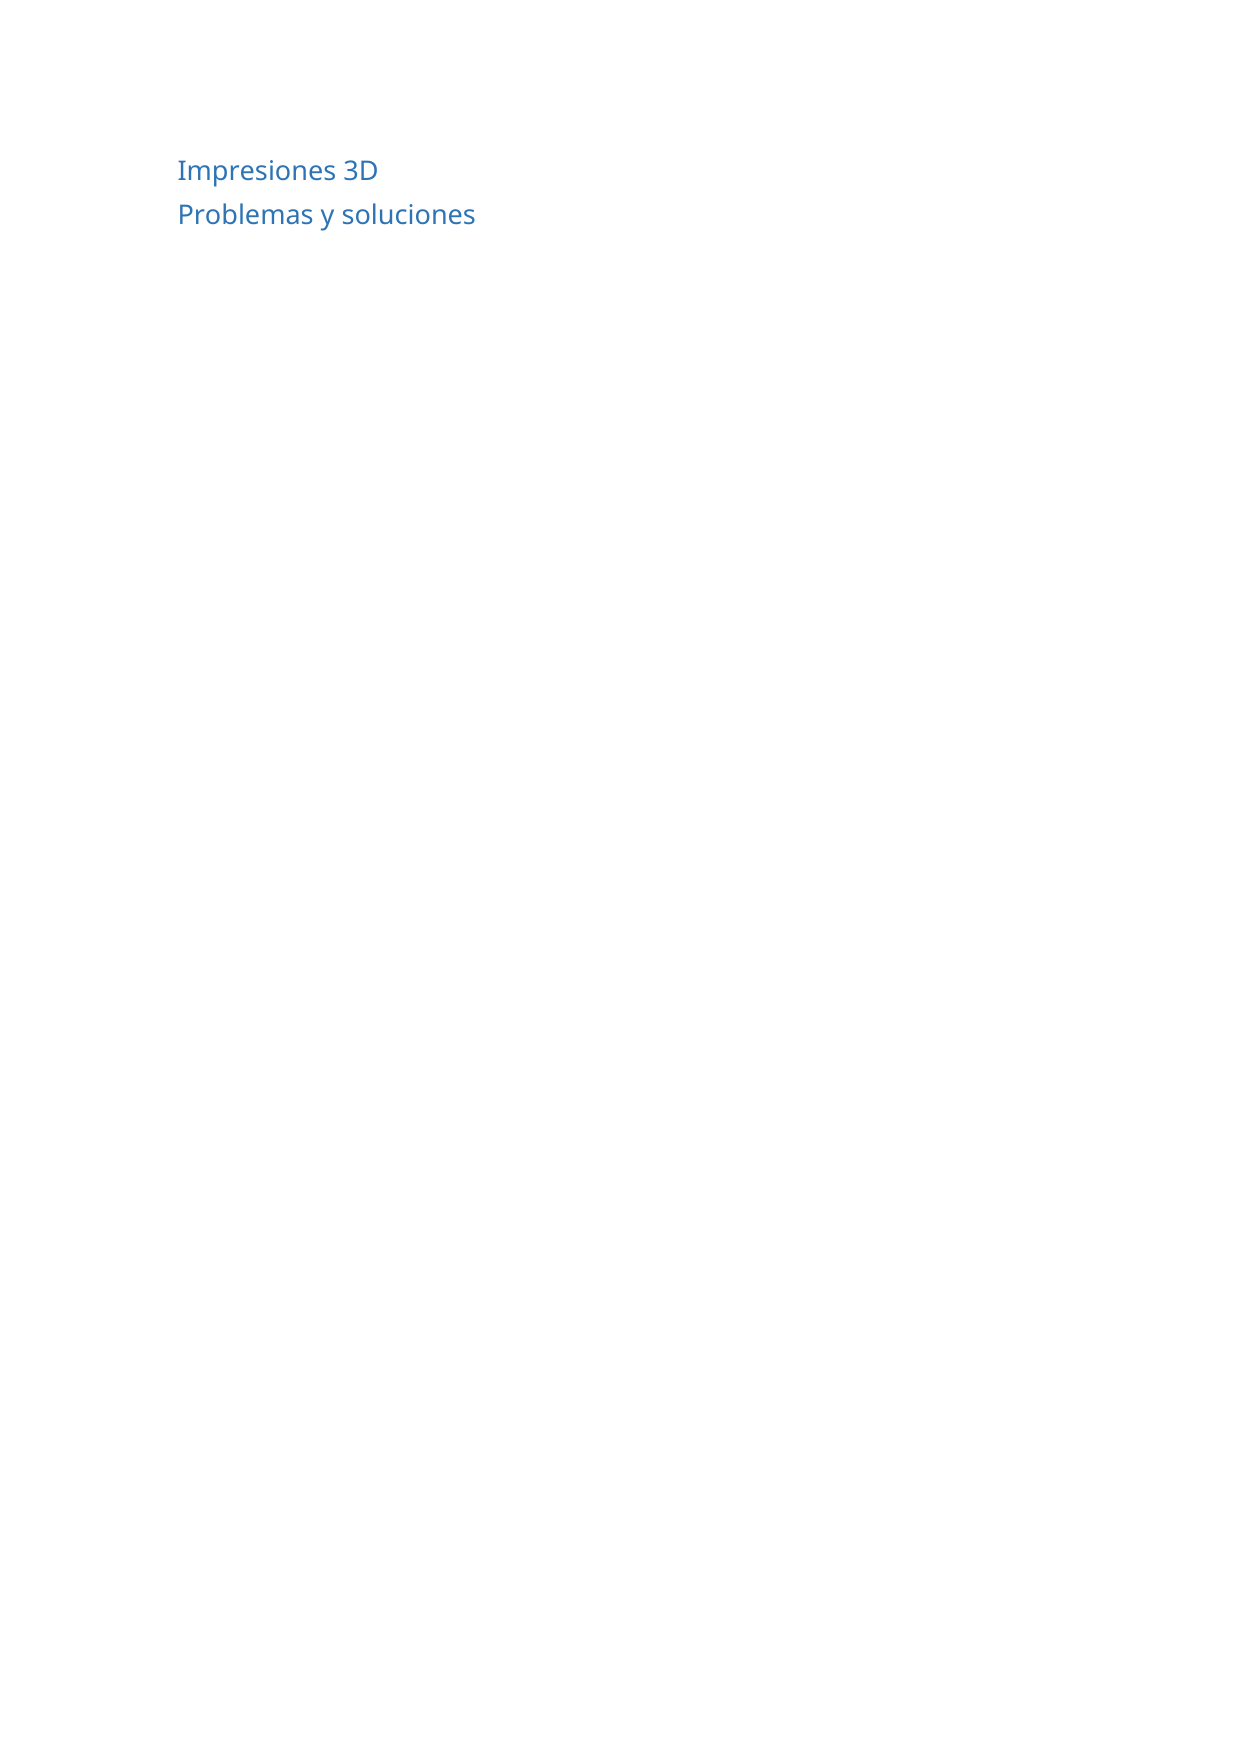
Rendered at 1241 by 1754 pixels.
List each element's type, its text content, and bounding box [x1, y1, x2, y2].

subtitle Problemas y soluciones [177, 196, 1063, 233]
subtitle Impresiones 3D [177, 152, 1063, 189]
